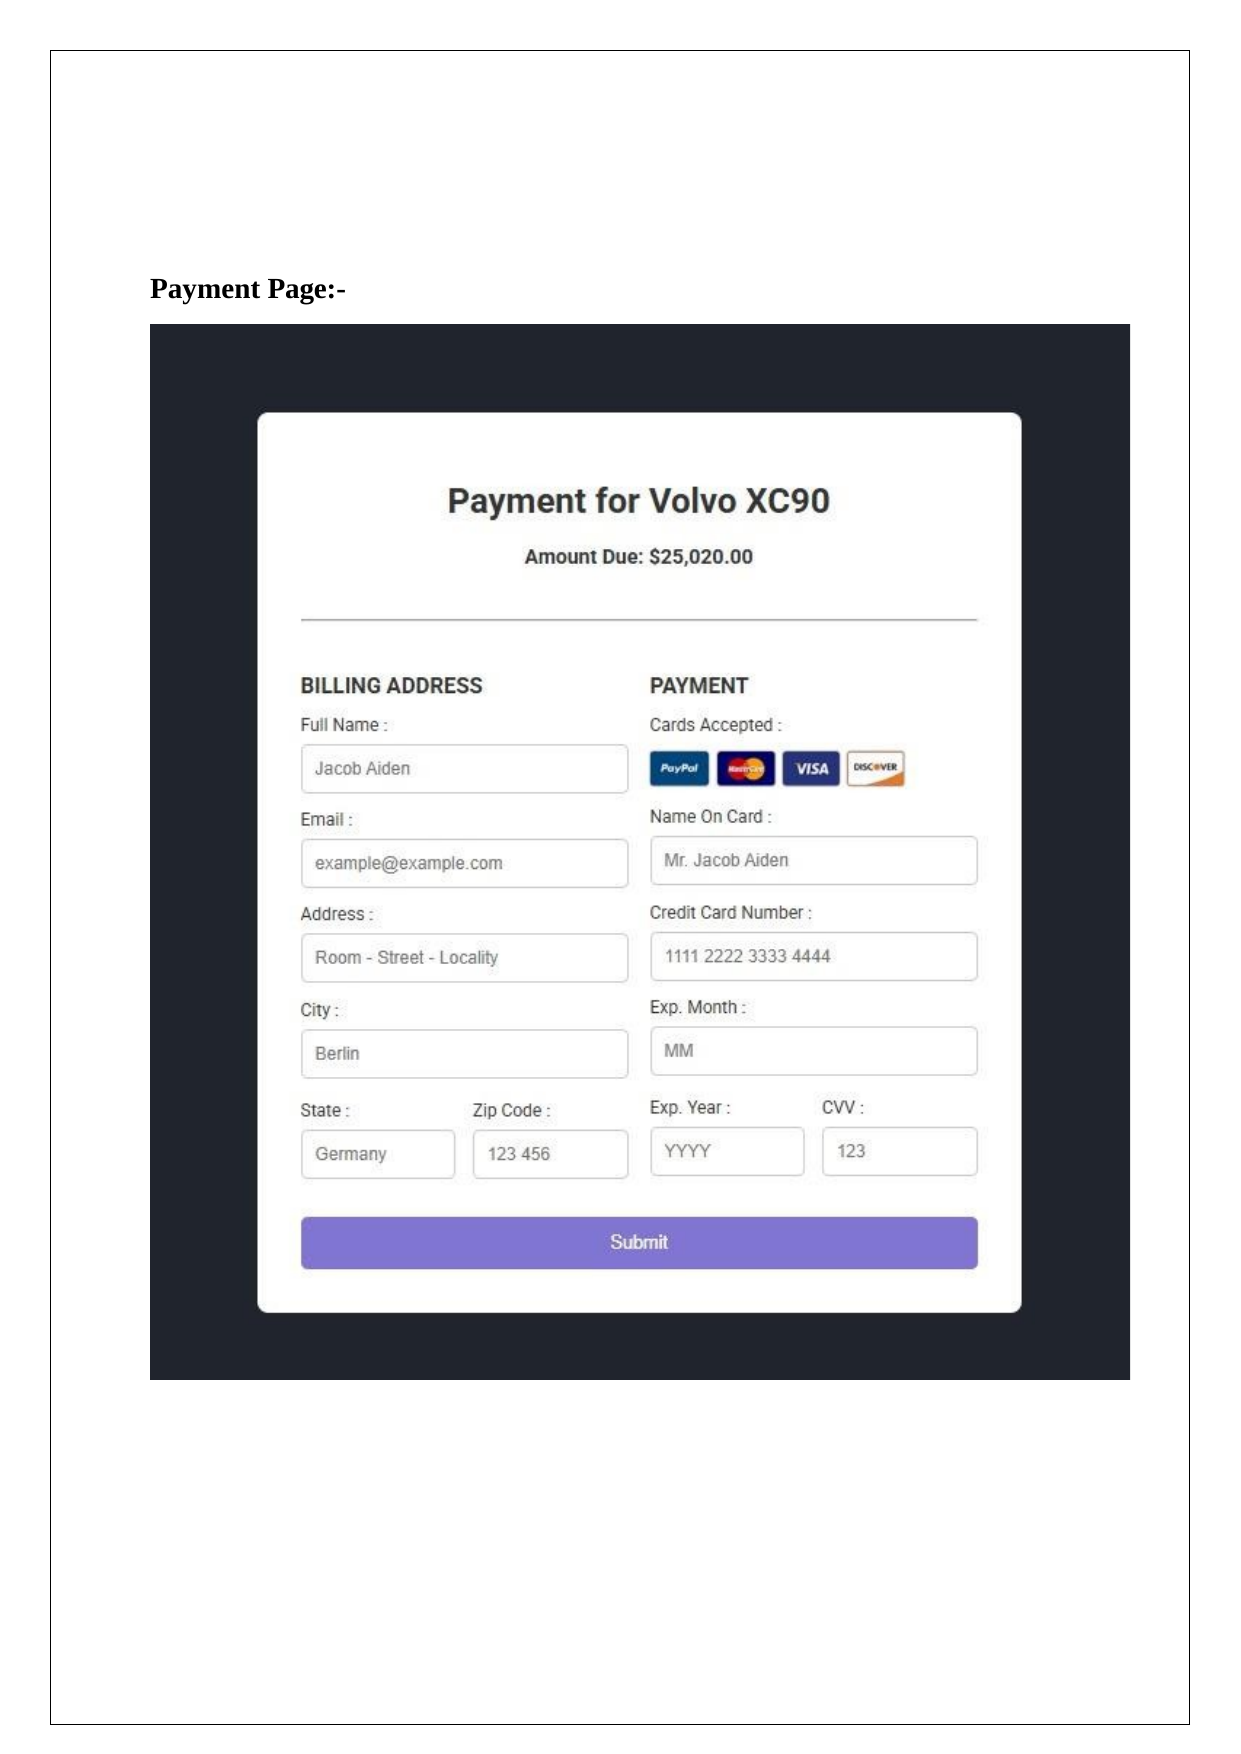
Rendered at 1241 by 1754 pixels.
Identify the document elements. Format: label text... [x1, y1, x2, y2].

text Payment Page:- [150, 271, 1181, 305]
picture [150, 324, 1130, 1380]
